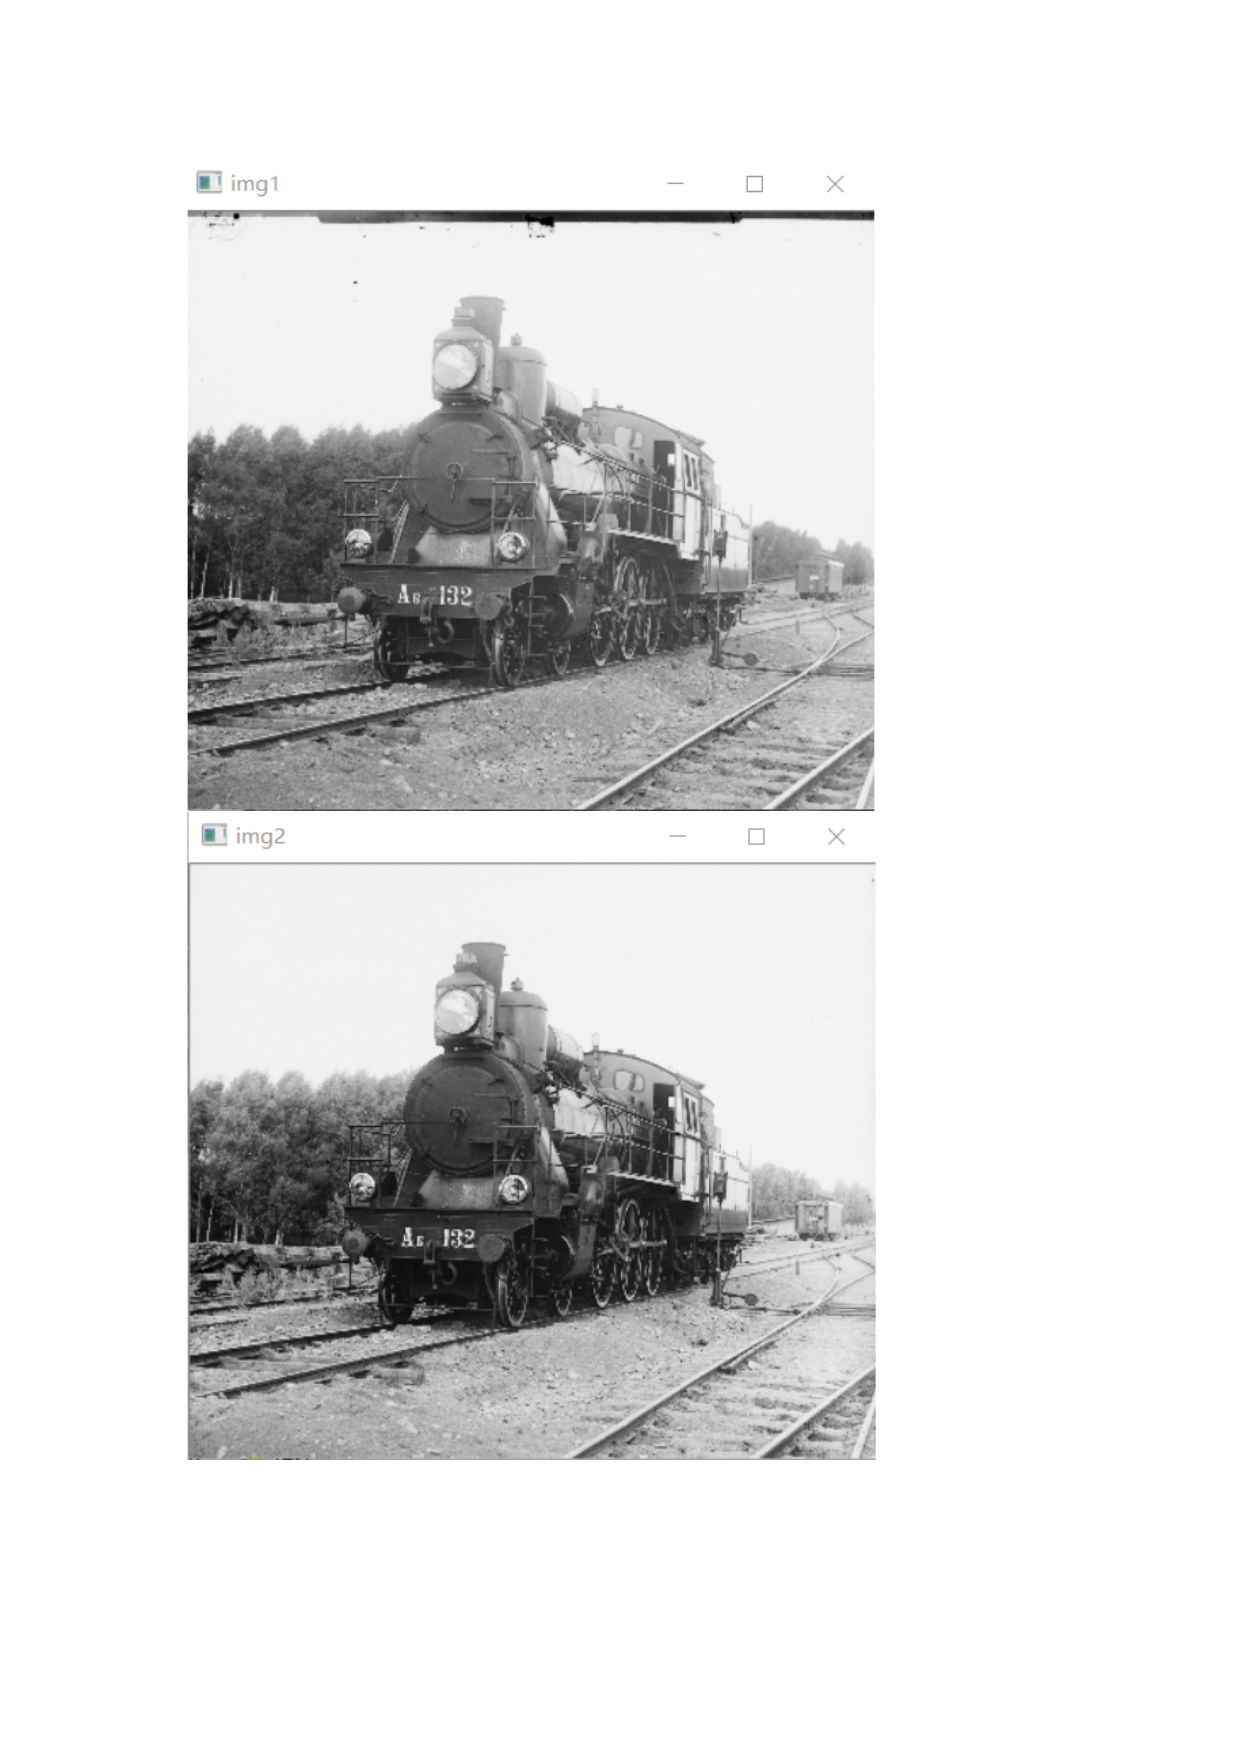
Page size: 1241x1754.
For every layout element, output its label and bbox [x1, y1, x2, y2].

picture [187, 812, 876, 1460]
picture [187, 162, 875, 811]
